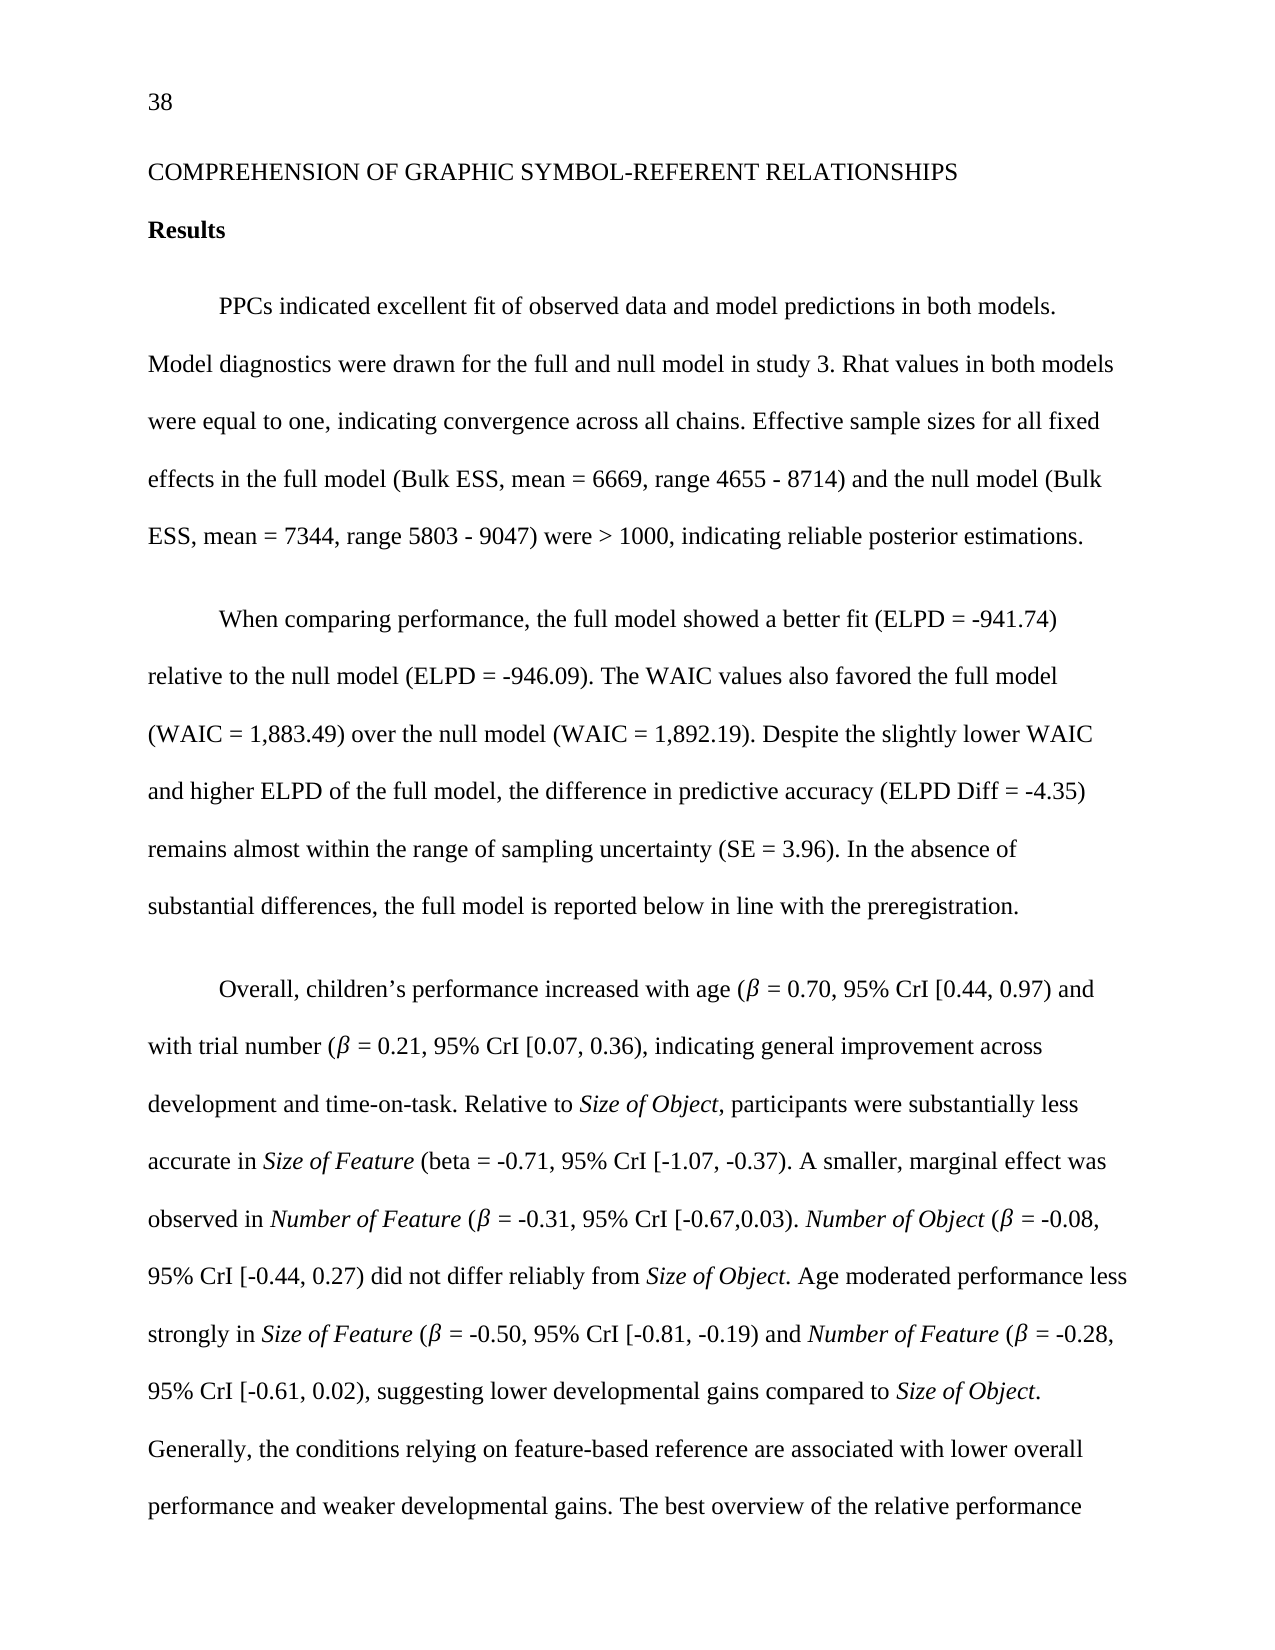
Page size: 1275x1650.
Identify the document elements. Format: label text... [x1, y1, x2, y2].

subtitle Results [148, 215, 1127, 244]
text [148, 974, 1127, 1520]
text PPCs indicated excellent fit of observed data and model predictions in both models. Model diagnostics were drawn for the full and null model in study 3. Rhat values in both models were equal to one, indicating convergence across all chains. Effective sample sizes for all fixed effects in the full model (Bulk ESS, mean = 6669, range 4655 - 8714) and the null model (Bulk ESS, mean = 7344, range 5803 - 9047) were > 1000, indicating reliable posterior estimations. [148, 291, 1127, 550]
text When comparing performance, the full model showed a better fit (ELPD = -941.74) relative to the null model (ELPD = -946.09). The WAIC values also favored the full model (WAIC = 1,883.49) over the null model (WAIC = 1,892.19). Despite the slightly lower WAIC and higher ELPD of the full model, the difference in predictive accuracy (ELPD Diff = -4.35) remains almost within the range of sampling uncertainty (SE = 3.96). In the absence of substantial differences, the full model is reported below in line with the preregistration. [148, 604, 1127, 920]
